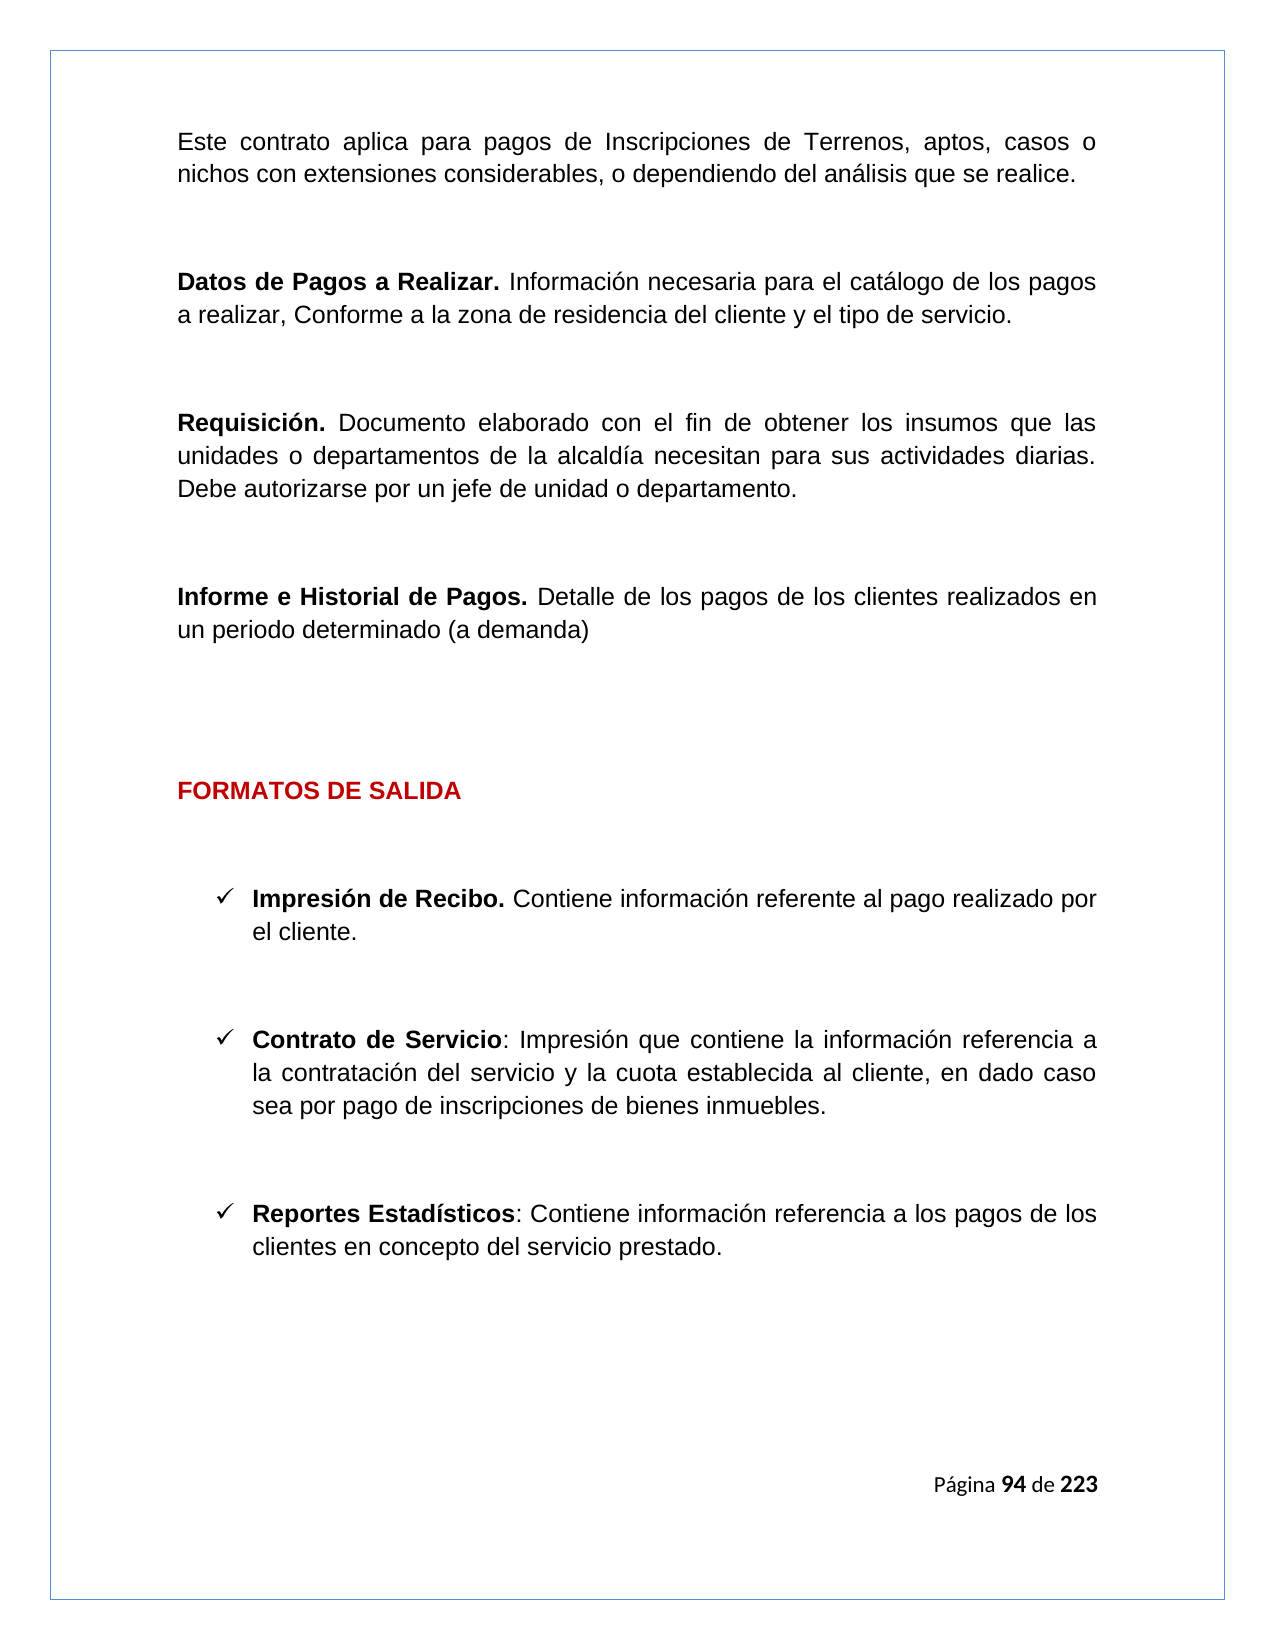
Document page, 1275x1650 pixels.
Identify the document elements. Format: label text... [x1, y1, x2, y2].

text Informe e Historial de Pagos. Detalle de los pagos de los clientes realizados en un periodo determinado (a demanda) [177, 582, 1098, 643]
text Requisición. Documento elaborado con el fin de obtener los insumos que las unidades o departamentos de la alcaldía necesitan para sus actividades diarias. Debe autorizarse por un jefe de unidad o departamento. [177, 408, 1098, 503]
list Impresión de Recibo. Contiene información referente al pago realizado por el cliente. [214, 884, 1098, 946]
text FORMATOS DE SALIDA [177, 776, 1098, 805]
list Contrato de Servicio: Impresión que contiene la información referencia a la contratación del servicio y la cuota establecida al cliente, en dado caso sea por pago de inscripciones de bienes inmuebles. [214, 1025, 1098, 1120]
list Reportes Estadísticos: Contiene información referencia a los pagos de los clientes en concepto del servicio prestado. [214, 1199, 1098, 1261]
text Datos de Pagos a Realizar. Información necesaria para el catálogo de los pagos a realizar, Conforme a la zona de residencia del cliente y el tipo de servicio. [177, 267, 1098, 329]
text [177, 126, 1098, 188]
